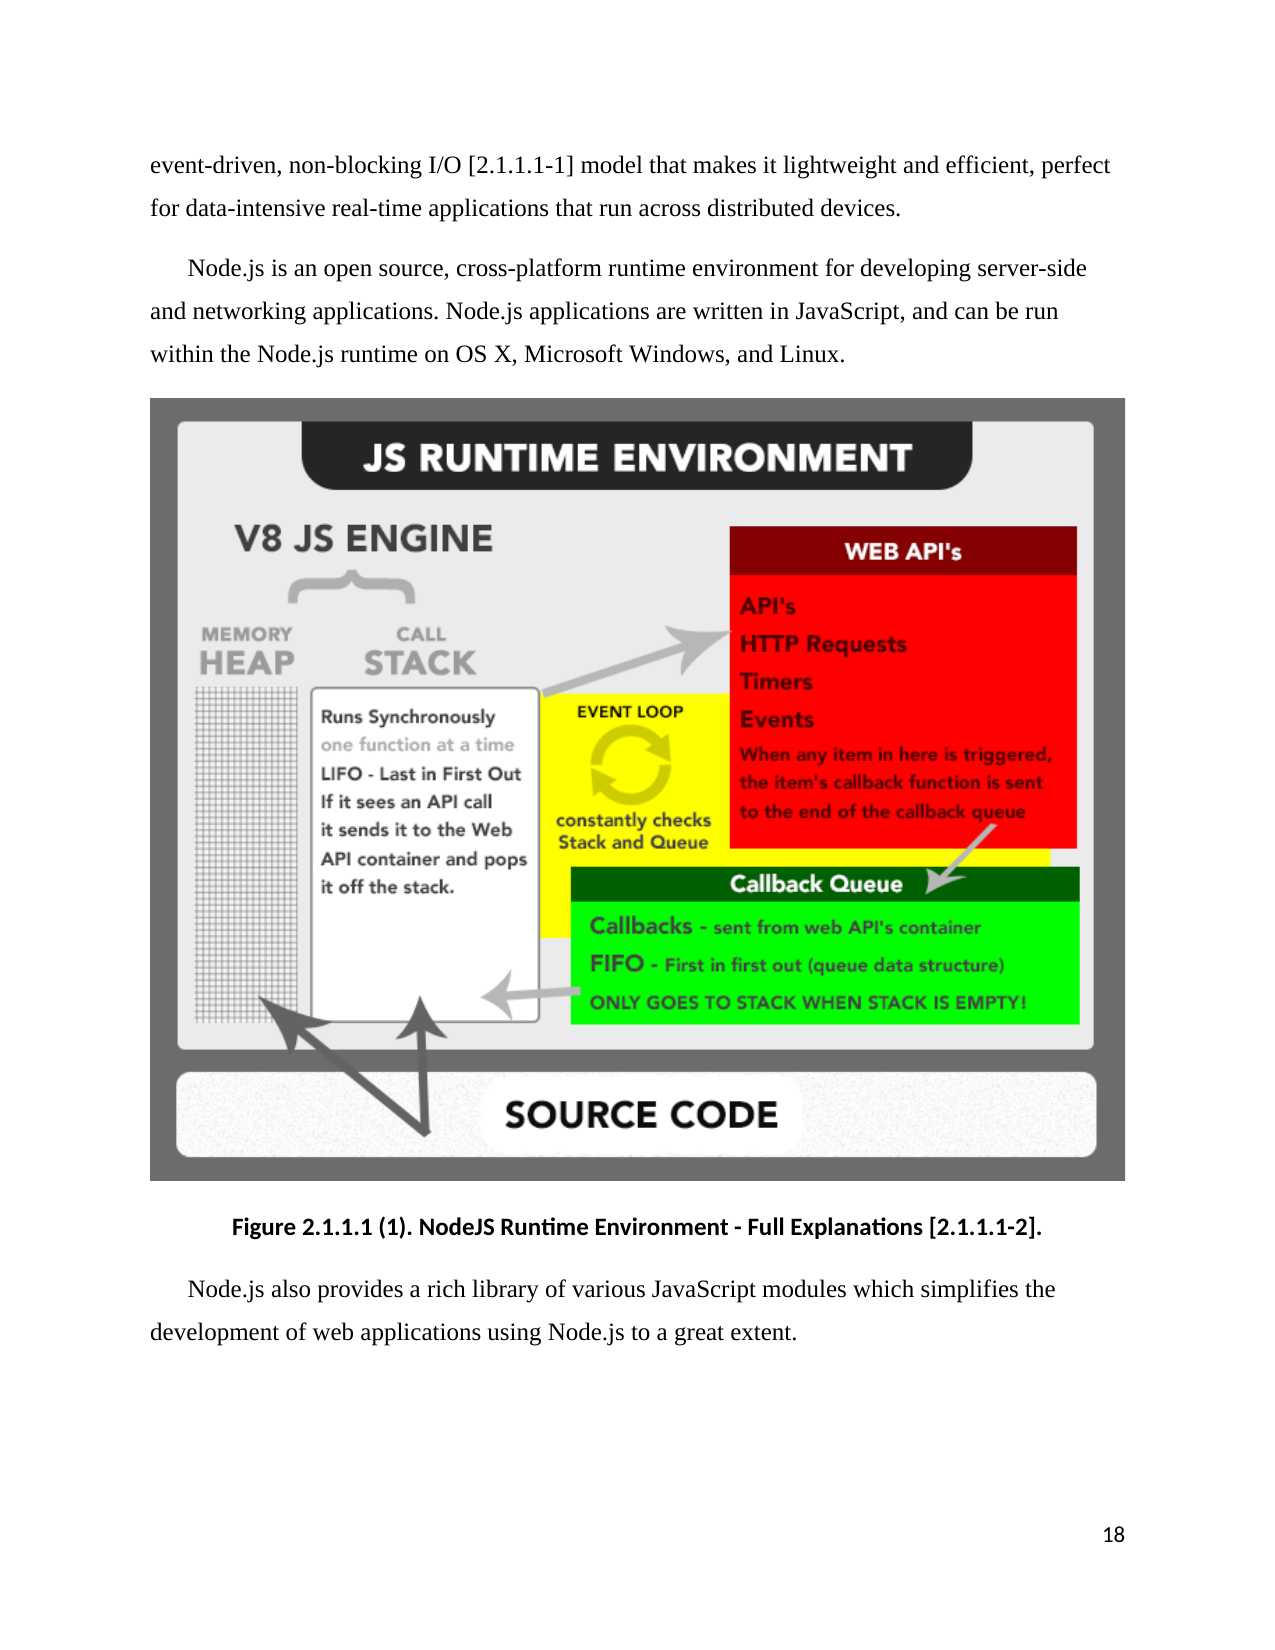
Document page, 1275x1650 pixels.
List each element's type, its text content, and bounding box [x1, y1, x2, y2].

text Node.js also provides a rich library of various JavaScript modules which simplifies the development of web applications using Node.js to a great extent. [150, 1274, 1125, 1346]
text Node.js is an open source, cross-platform runtime environment for developing server-side and networking applications. Node.js applications are written in JavaScript, and can be run within the Node.js runtime on OS X, Microsoft Windows, and Linux. [150, 253, 1125, 368]
text Figure 2.1.1.1 (1). NodeJS Runtime Environment - Full Explanations [2.1.1.1-2]. [150, 1211, 1125, 1242]
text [150, 150, 1125, 222]
picture [150, 398, 1125, 1181]
